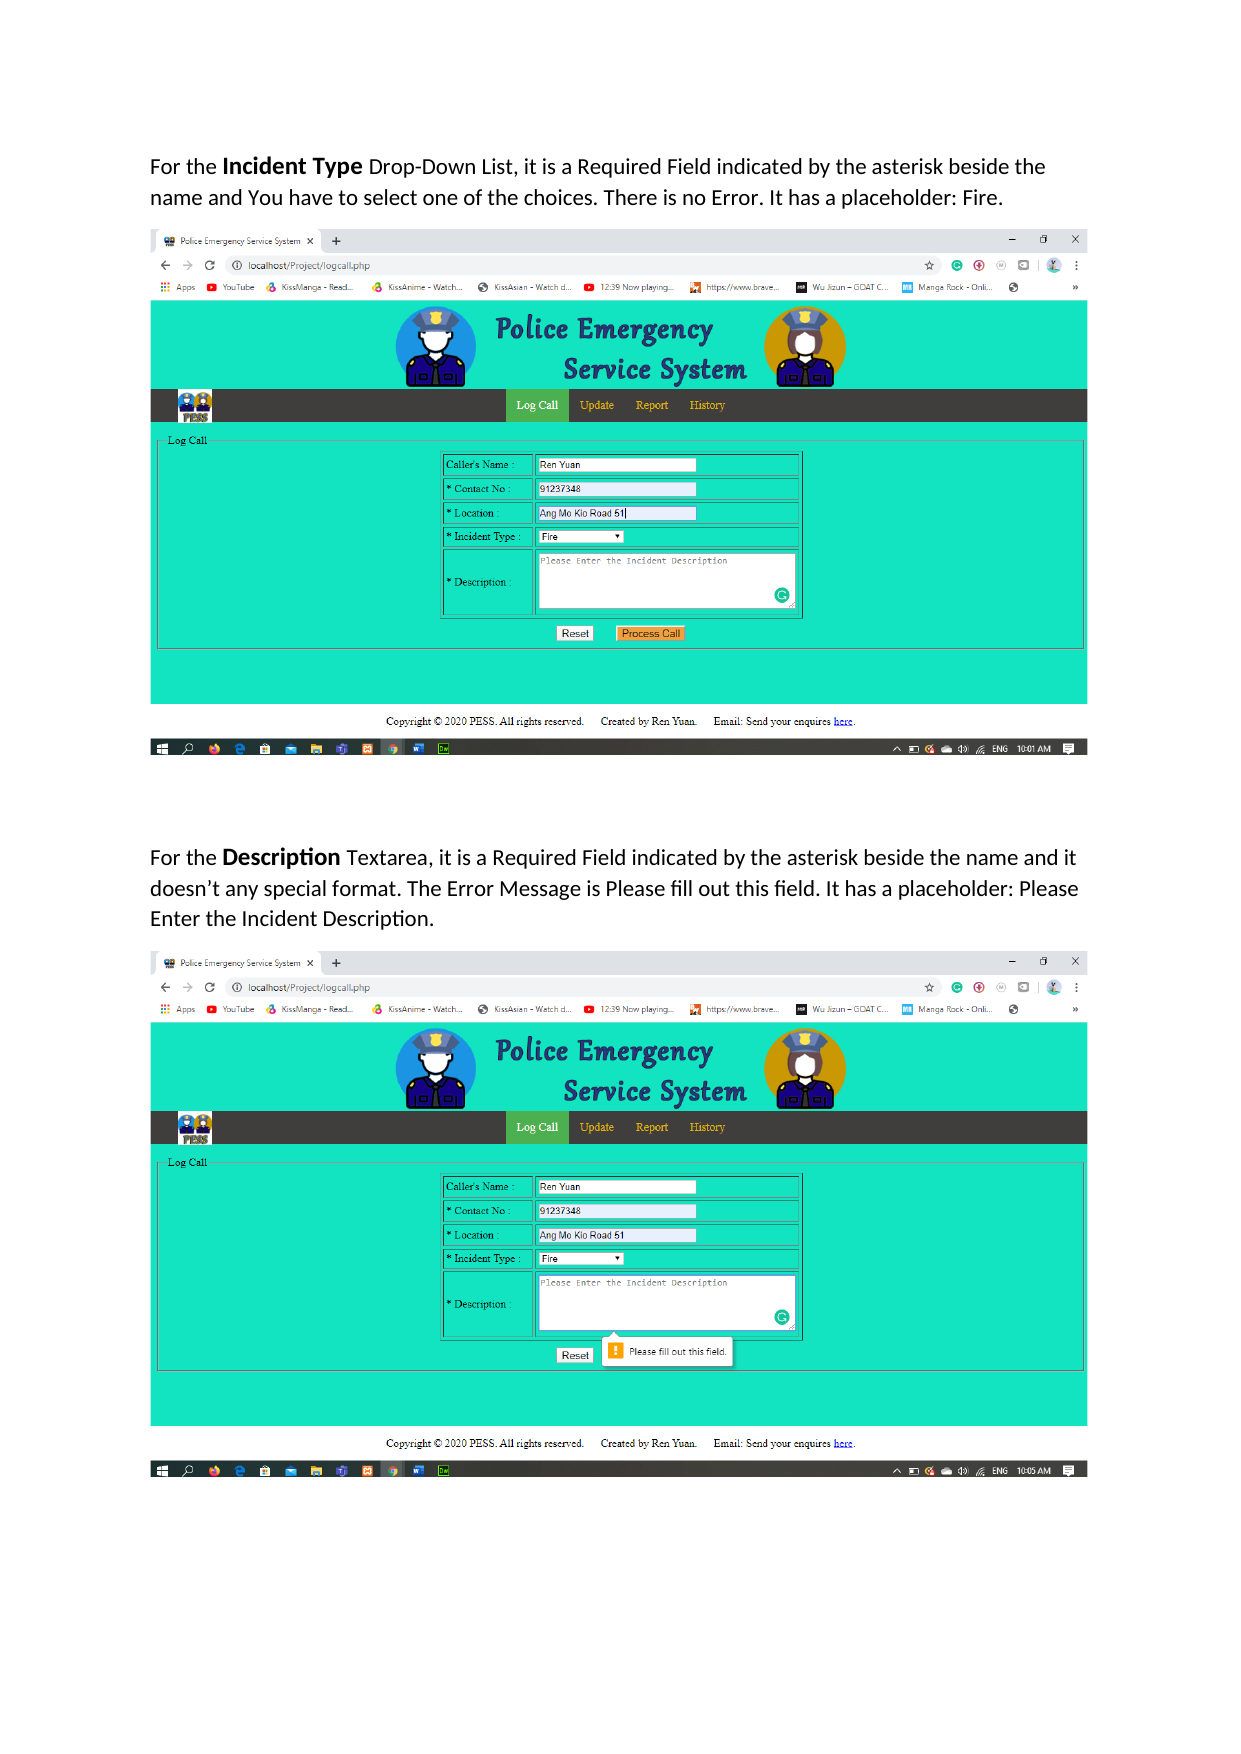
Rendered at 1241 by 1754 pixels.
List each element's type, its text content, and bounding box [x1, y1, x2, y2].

text For the Description Textarea, it is a Required Field indicated by the asterisk beside the name and it doesn’t any special format. The Error Message is Please fill out this field. It has a placeholder: Please Enter the Incident Description. [150, 841, 1090, 932]
picture [150, 229, 1087, 754]
text For the Incident Type Drop-Down List, it is a Required Field indicated by the asterisk beside the name and You have to select one of the choices. There is no Error. It has a placeholder: Fire. [150, 150, 1090, 211]
picture [150, 951, 1087, 1477]
